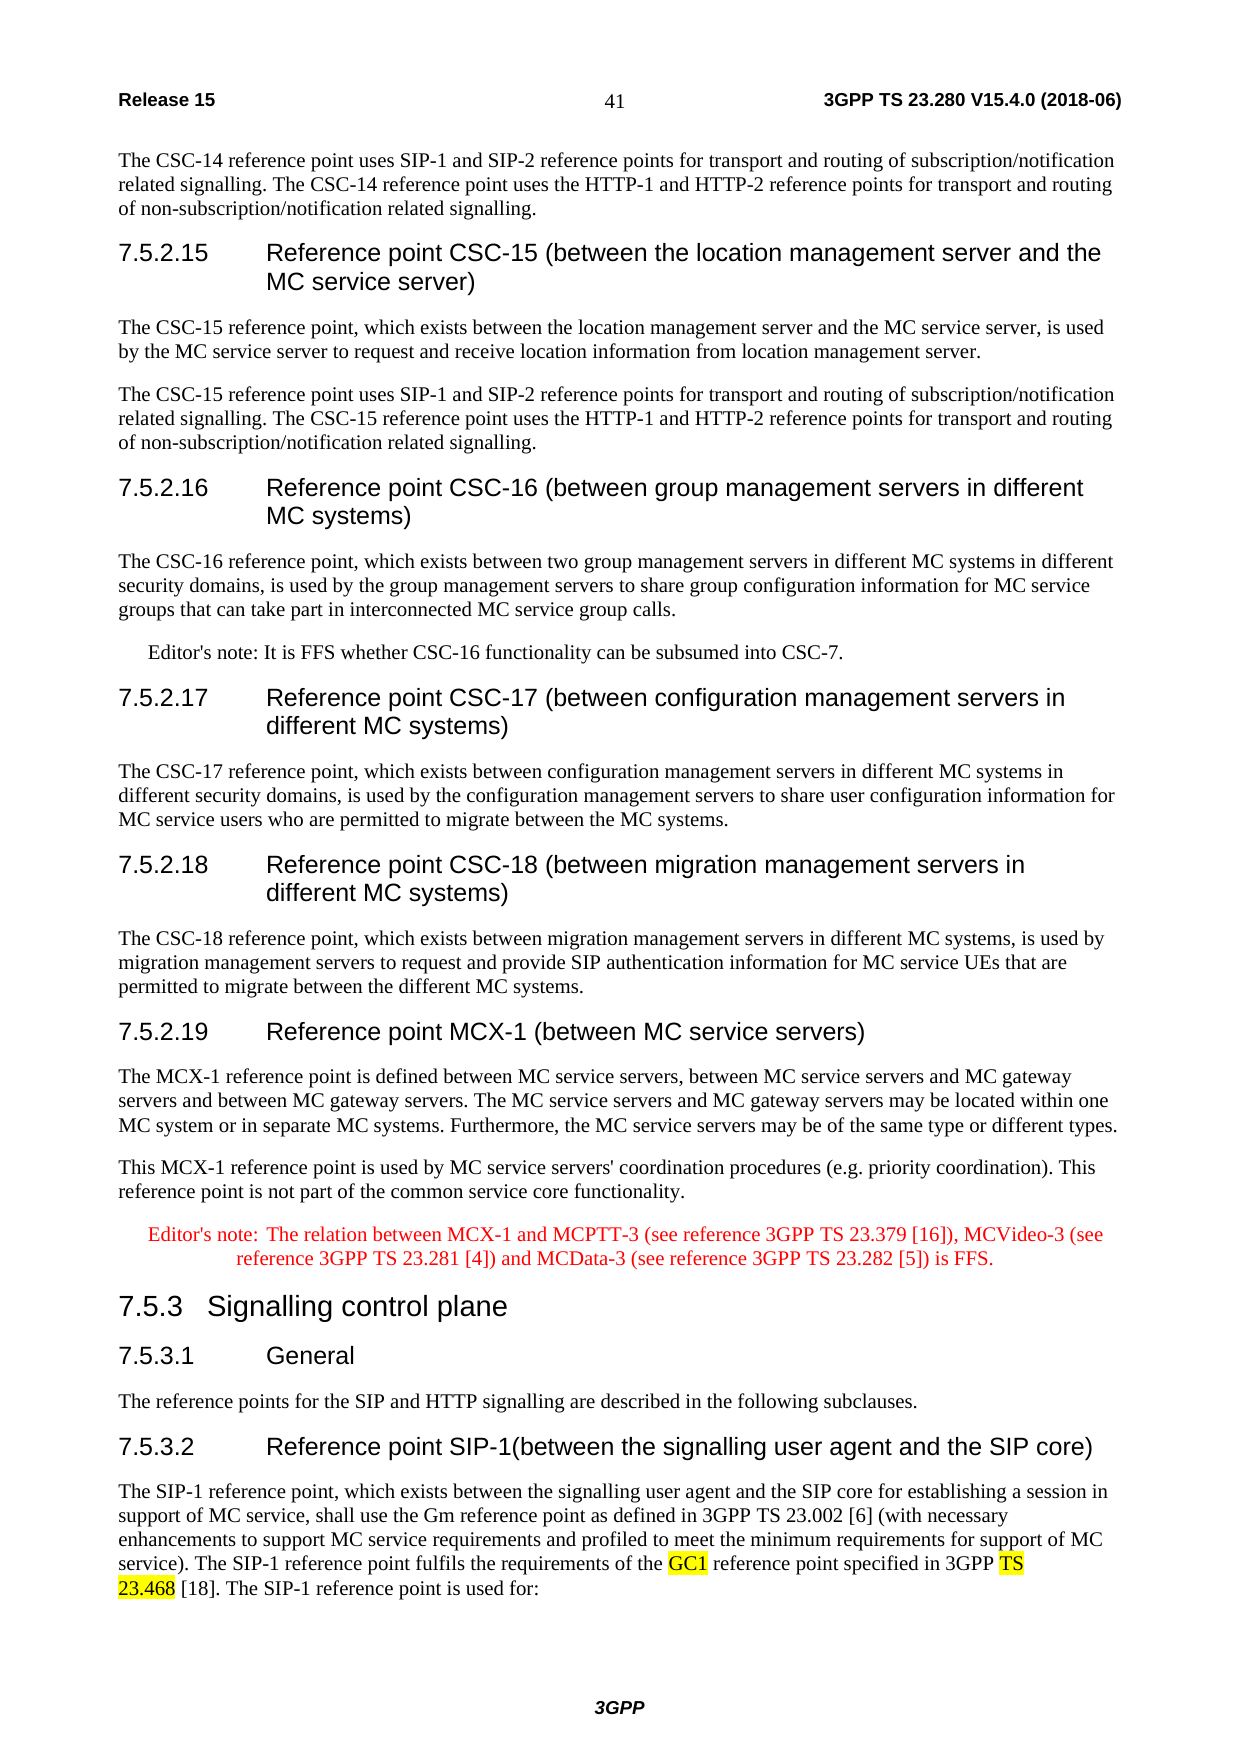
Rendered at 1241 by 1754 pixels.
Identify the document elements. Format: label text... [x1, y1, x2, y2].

text This MCX-1 reference point is used by MC service servers' coordination procedures (e.g. priority coordination). This reference point is not part of the common service core functionality. [118, 1155, 1122, 1203]
text The CSC-15 reference point uses SIP-1 and SIP-2 reference points for transport and routing of subscription/notification related signalling. The CSC-15 reference point uses the HTTP-1 and HTTP-2 reference points for transport and routing of non-subscription/notification related signalling. [118, 382, 1122, 454]
text The CSC-14 reference point uses SIP-1 and SIP-2 reference points for transport and routing of subscription/notification related signalling. The CSC-14 reference point uses the HTTP-1 and HTTP-2 reference points for transport and routing of non-subscription/notification related signalling. [118, 147, 1122, 220]
subtitle 7.5.2.15 Reference point CSC-15 (between the location management server and the MC service server) [118, 238, 1122, 296]
subtitle 7.5.2.16 Reference point CSC-16 (between group management servers in different MC systems) [118, 472, 1122, 530]
subtitle 7.5.3 Signalling control plane [118, 1289, 1122, 1323]
subtitle 7.5.2.18 Reference point CSC-18 (between migration management servers in different MC systems) [118, 850, 1122, 907]
text The MCX-1 reference point is defined between MC service servers, between MC service servers and MC gateway servers and between MC gateway servers. The MC service servers and MC gateway servers may be located within one MC system or in separate MC systems. Furthermore, the MC service servers may be of the same type or different types. [118, 1064, 1122, 1137]
subtitle 7.5.3.1 General [118, 1341, 1122, 1370]
subtitle 7.5.2.19 Reference point MCX-1 (between MC service servers) [118, 1017, 1122, 1046]
text Editor's note: The relation between MCX-1 and MCPTT-3 (see reference 3GPP TS 23.379 [16]), MCVideo-3 (see reference 3GPP TS 23.281 [4]) and MCData-3 (see reference 3GPP TS 23.282 [5]) is FFS. [148, 1222, 1122, 1270]
text The CSC-17 reference point, which exists between configuration management servers in different MC systems in different security domains, is used by the configuration management servers to share user configuration information for MC service users who are permitted to migrate between the MC systems. [118, 759, 1122, 831]
subtitle 7.5.2.17 Reference point CSC-17 (between configuration management servers in different MC systems) [118, 682, 1122, 740]
text The SIP-1 reference point, which exists between the signalling user agent and the SIP core for establishing a session in support of MC service, shall use the Gm reference point as defined in 3GPP TS 23.002 [6] (with necessary enhancements to support MC service requirements and profiled to meet the minimum requirements for support of MC service). The SIP-1 reference point fulfils the requirements of the GC1 reference point specified in 3GPP TS 23.468 [18]. The SIP-1 reference point is used for: [118, 1479, 1122, 1599]
text The reference points for the SIP and HTTP signalling are described in the following subclauses. [118, 1389, 1122, 1413]
subtitle 7.5.3.2 Reference point SIP-1(between the signalling user agent and the SIP core) [118, 1432, 1122, 1460]
text The CSC-18 reference point, which exists between migration management servers in different MC systems, is used by migration management servers to request and provide SIP authentication information for MC service UEs that are permitted to migrate between the different MC systems. [118, 926, 1122, 998]
text The CSC-16 reference point, which exists between two group management servers in different MC systems in different security domains, is used by the group management servers to share group configuration information for MC service groups that can take part in interconnected MC service group calls. [118, 549, 1122, 621]
list Editor's note: It is FFS whether CSC-16 functionality can be subsumed into CSC-7. [148, 640, 1122, 664]
text The CSC-15 reference point, which exists between the location management server and the MC service server, is used by the MC service server to request and receive location information from location management server. [118, 315, 1122, 363]
